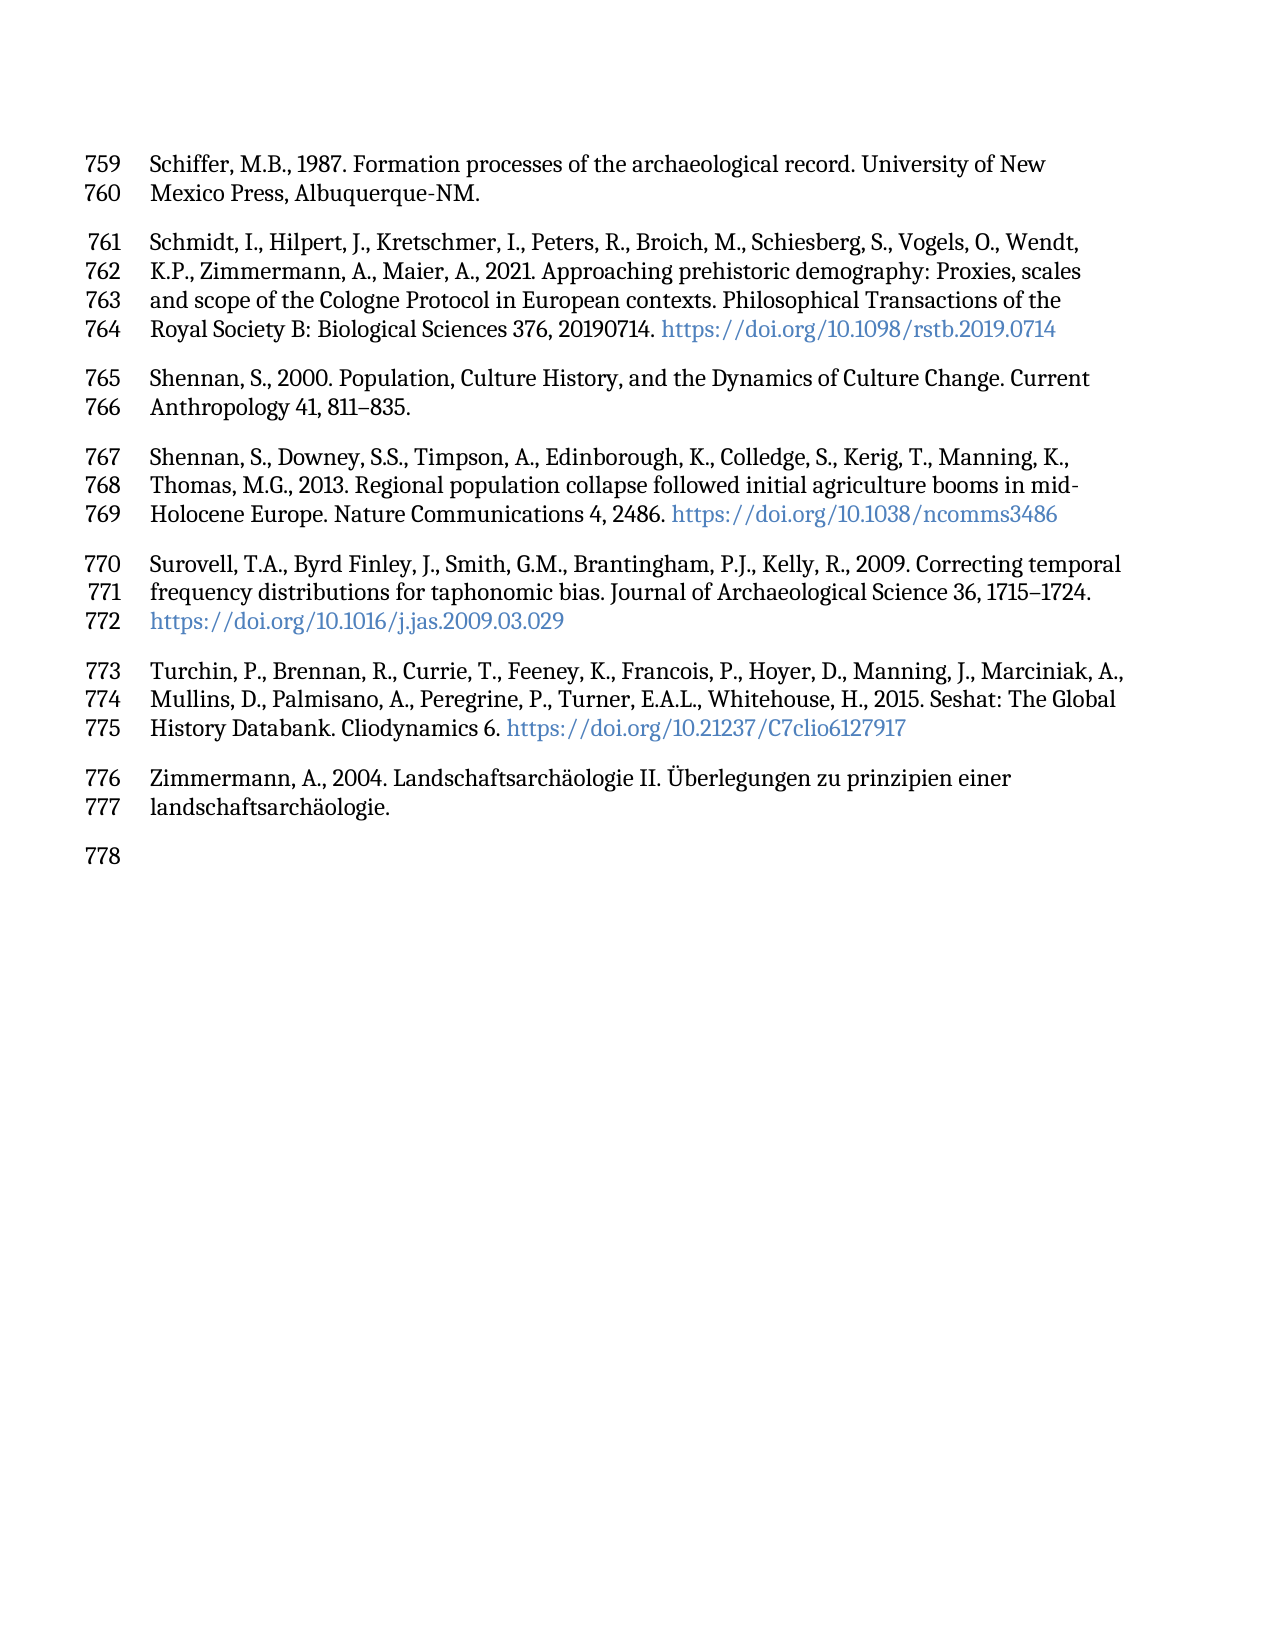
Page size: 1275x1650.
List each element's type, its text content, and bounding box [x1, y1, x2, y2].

text Shennan, S., Downey, S.S., Timpson, A., Edinborough, K., Colledge, S., Kerig, T., Manning, K., Thomas, M.G., 2013. Regional population collapse followed initial agriculture booms in mid-Holocene Europe. Nature Communications 4, 2486. https://doi.org/10.1038/ncomms3486 [150, 442, 1125, 529]
text Schmidt, I., Hilpert, J., Kretschmer, I., Peters, R., Broich, M., Schiesberg, S., Vogels, O., Wendt, K.P., Zimmermann, A., Maier, A., 2021. Approaching prehistoric demography: Proxies, scales and scope of the Cologne Protocol in European contexts. Philosophical Transactions of the Royal Society B: Biological Sciences 376, 20190714. https://doi.org/10.1098/rstb.2019.0714 [150, 228, 1125, 343]
text Turchin, P., Brennan, R., Currie, T., Feeney, K., Francois, P., Hoyer, D., Manning, J., Marciniak, A., Mullins, D., Palmisano, A., Peregrine, P., Turner, E.A.L., Whitehouse, H., 2015. Seshat: The Global History Databank. Cliodynamics 6. https://doi.org/10.21237/C7clio6127917 [150, 657, 1125, 743]
text Schiffer, M.B., 1987. Formation processes of the archaeological record. University of New Mexico Press, Albuquerque-NM. [150, 150, 1125, 207]
text Shennan, S., 2000. Population, Culture History, and the Dynamics of Culture Change. Current Anthropology 41, 811–835. [150, 364, 1125, 422]
text Zimmermann, A., 2004. Landschaftsarchäologie II. Überlegungen zu prinzipien einer landschaftsarchäologie. [150, 764, 1125, 821]
text Surovell, T.A., Byrd Finley, J., Smith, G.M., Brantingham, P.J., Kelly, R., 2009. Correcting temporal frequency distributions for taphonomic bias. Journal of Archaeological Science 36, 1715–1724. https://doi.org/10.1016/j.jas.2009.03.029 [150, 549, 1125, 636]
